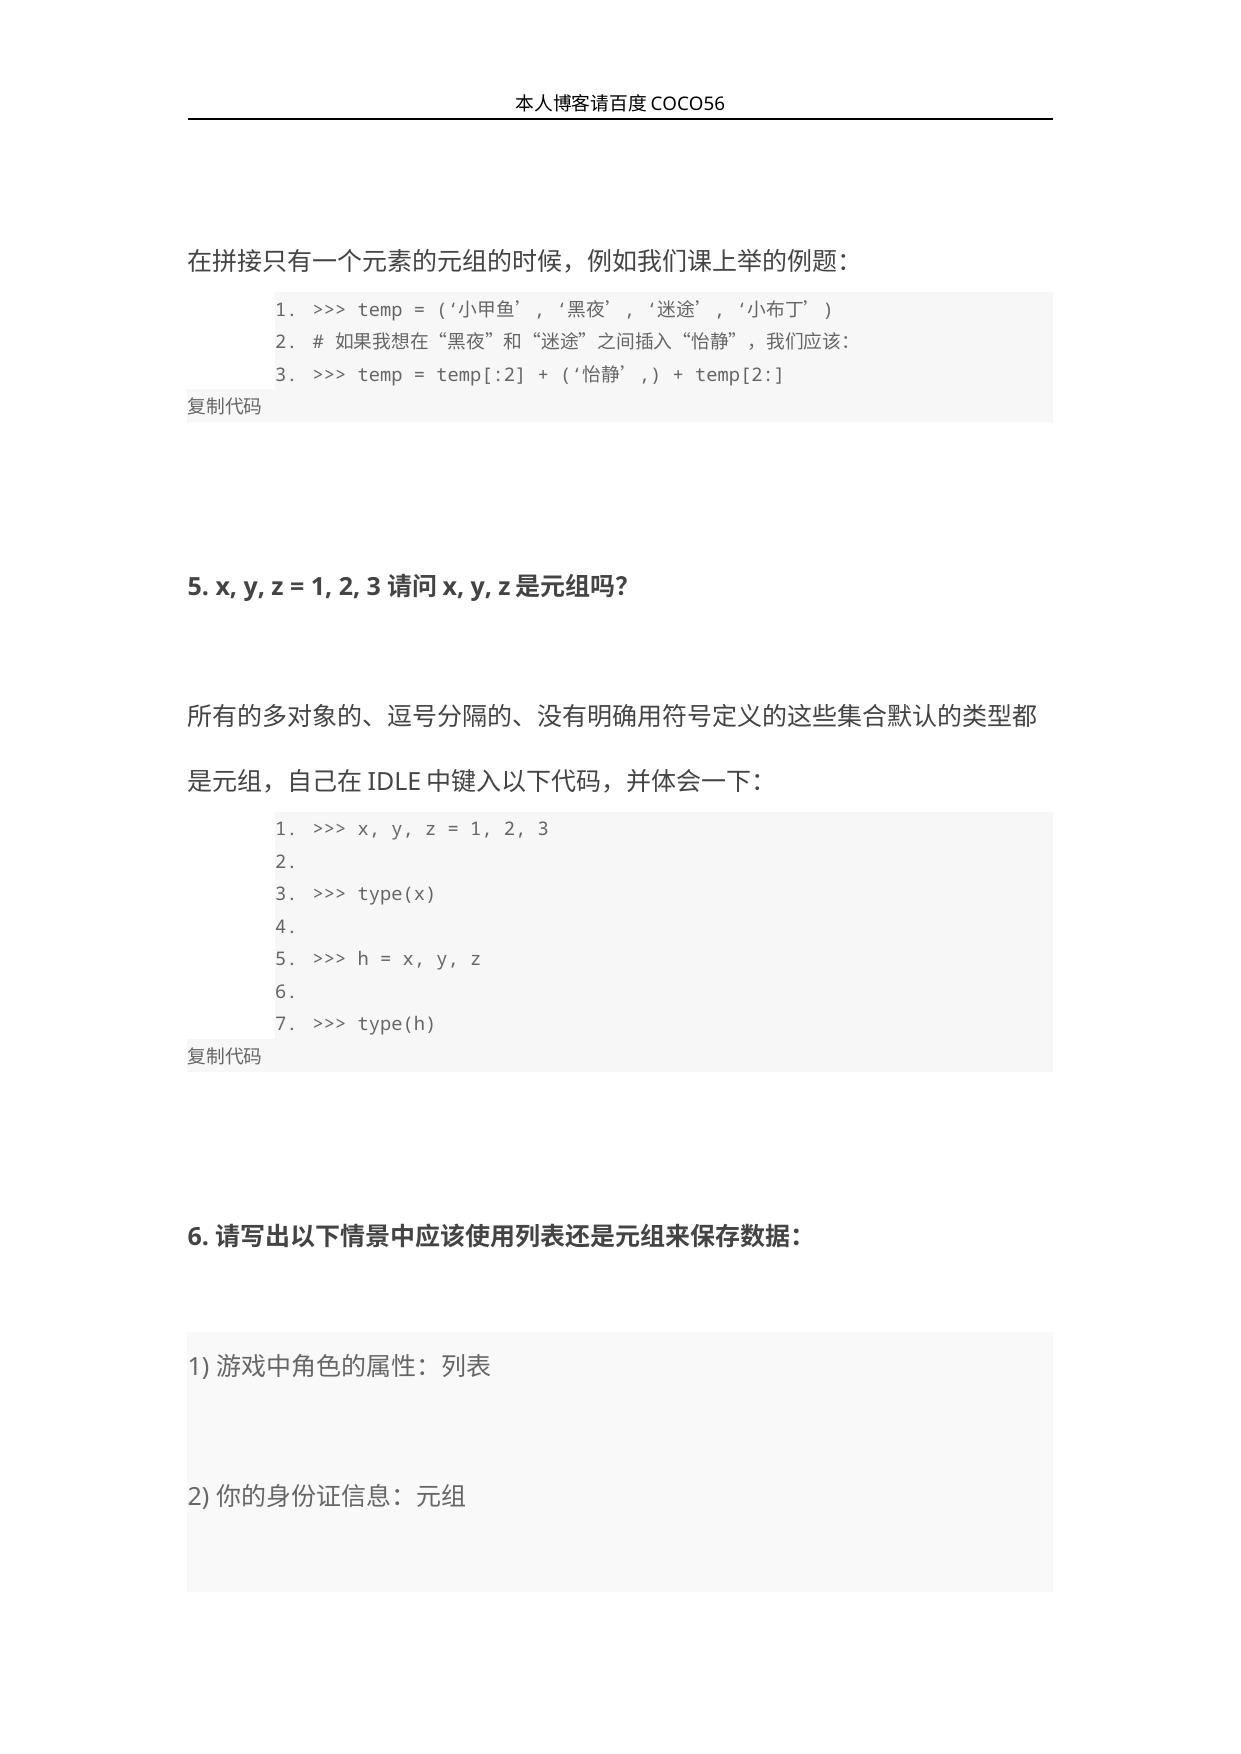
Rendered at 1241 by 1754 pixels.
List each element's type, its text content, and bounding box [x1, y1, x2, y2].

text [187, 1332, 1053, 1592]
list >>> x, y, z = 1, 2, 3 [275, 812, 1053, 844]
list # 如果我想在“黑夜”和“迷途”之间插入“怡静”，我们应该： [275, 324, 1053, 357]
list >>> temp = (‘小甲鱼’, ‘黑夜’, ‘迷途’, ‘小布丁’) [275, 292, 1053, 324]
list >>> temp = temp[:2] + (‘怡静’,) + temp[2:] [275, 357, 1053, 389]
list >>> type(x) [275, 877, 1053, 909]
text 5. x, y, z = 1, 2, 3 请问x, y, z是元组吗？ 所有的多对象的、逗号分隔的、没有明确用符号定义的这些集合默认的类型都是元组，自己在IDLE中键入以下代码，并体会一下： [187, 422, 1053, 812]
text 6. 请写出以下情景中应该使用列表还是元组来保存数据： [187, 1072, 1053, 1332]
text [187, 162, 1053, 292]
text 复制代码 [187, 389, 1053, 422]
text 复制代码 [187, 1039, 1053, 1072]
list >>> type(h) [275, 1007, 1053, 1039]
list >>> h = x, y, z [275, 942, 1053, 974]
